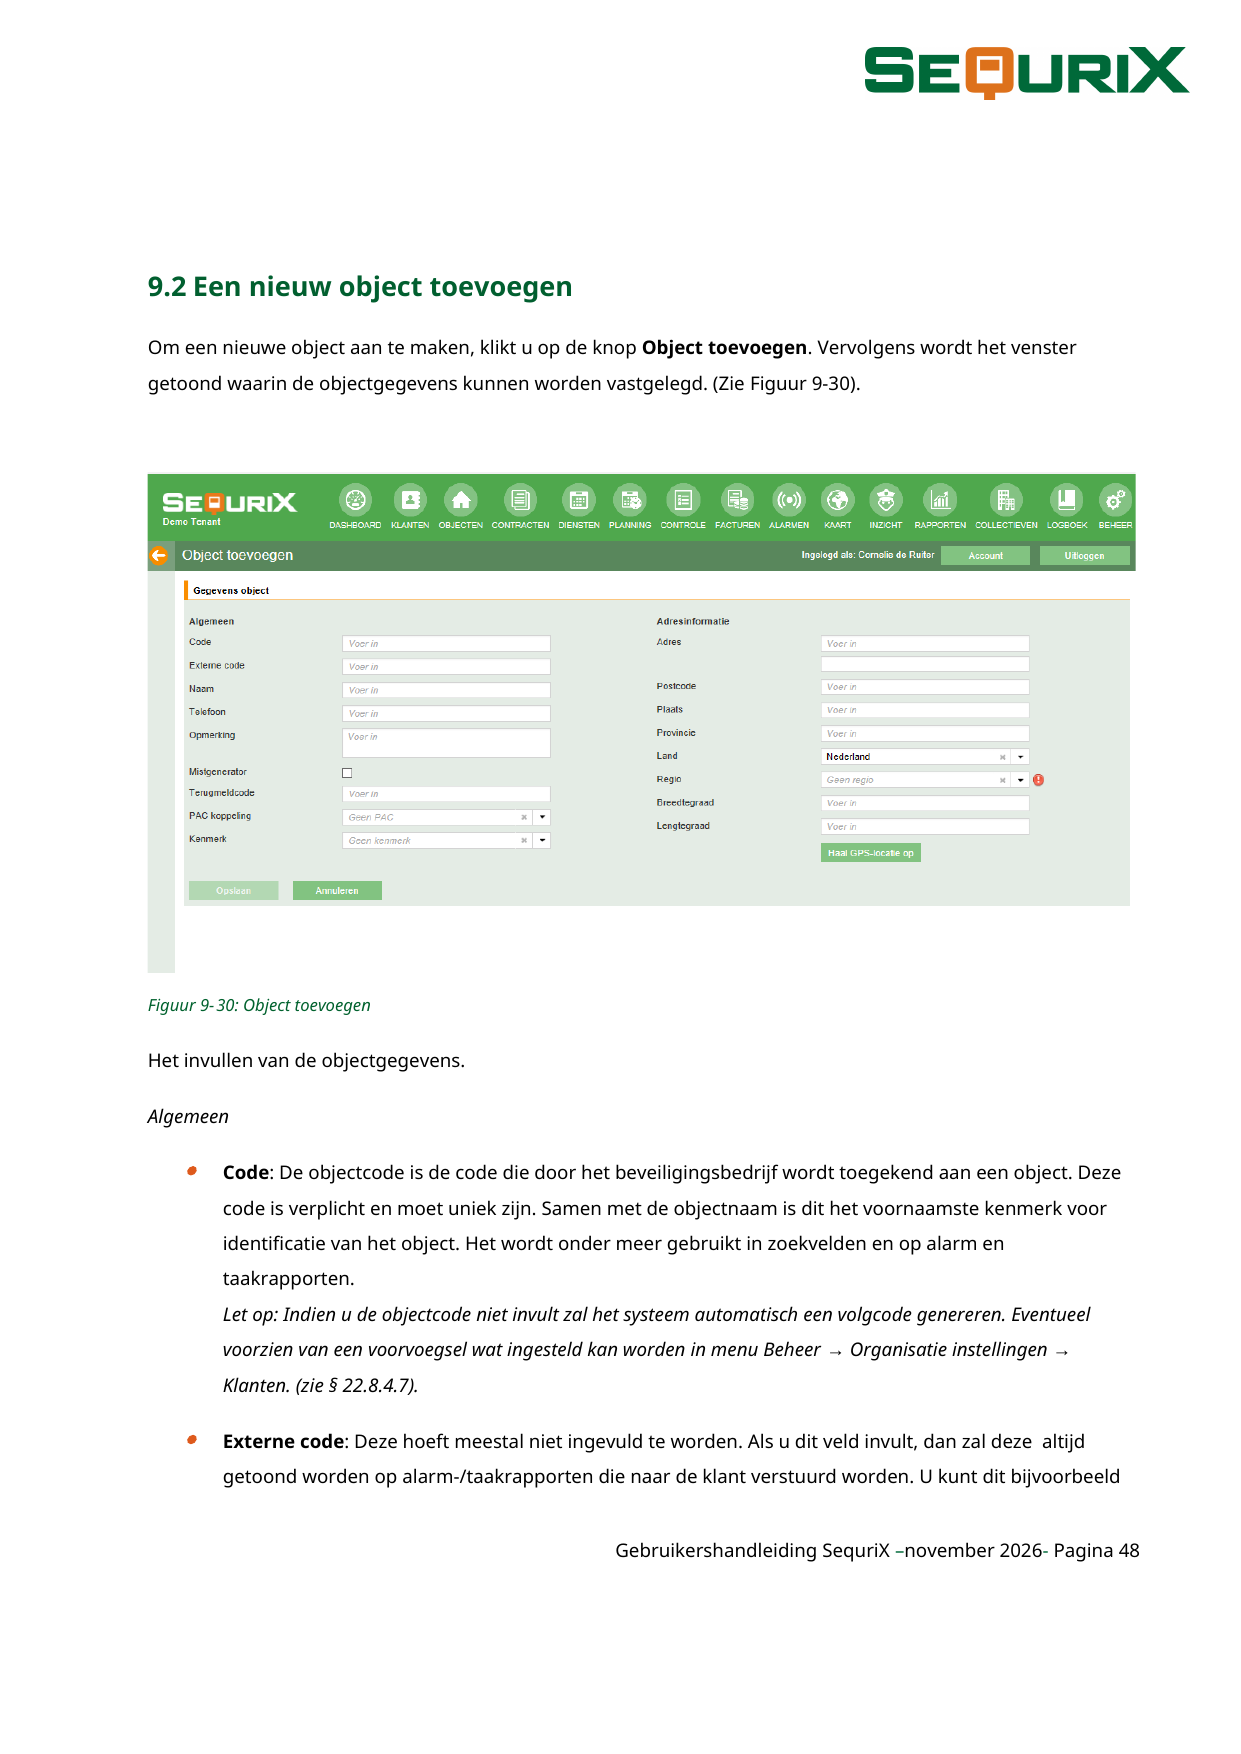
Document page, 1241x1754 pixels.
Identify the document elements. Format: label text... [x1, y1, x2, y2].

subtitle Een nieuw object toevoegen [148, 267, 1140, 304]
text Algemeen [148, 1093, 1140, 1129]
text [185, 1418, 1140, 1489]
picture [865, 47, 1190, 100]
text Code: De objectcode is de code die door het beveiligingsbedrijf wordt toegekend aan een object. Deze code is verplicht en moet uniek zijn. Samen met de objectnaam is dit het voornaamste kenmerk voor identificatie van het object. Het wordt onder meer gebruikt in zoekvelden en op alarm en taakrapporten. Let op: Indien u de objectcode niet invult zal het systeem automatisch een volgcode genereren. Eventueel voorzien van een voorvoegsel wat ingesteld kan worden in menu Beheer → Organisatie instellingen → Klanten. (zie § 22.8.4.7). [185, 1149, 1140, 1397]
picture [147, 472, 1136, 973]
text Het invullen van de objectgegevens. [148, 1037, 1140, 1072]
